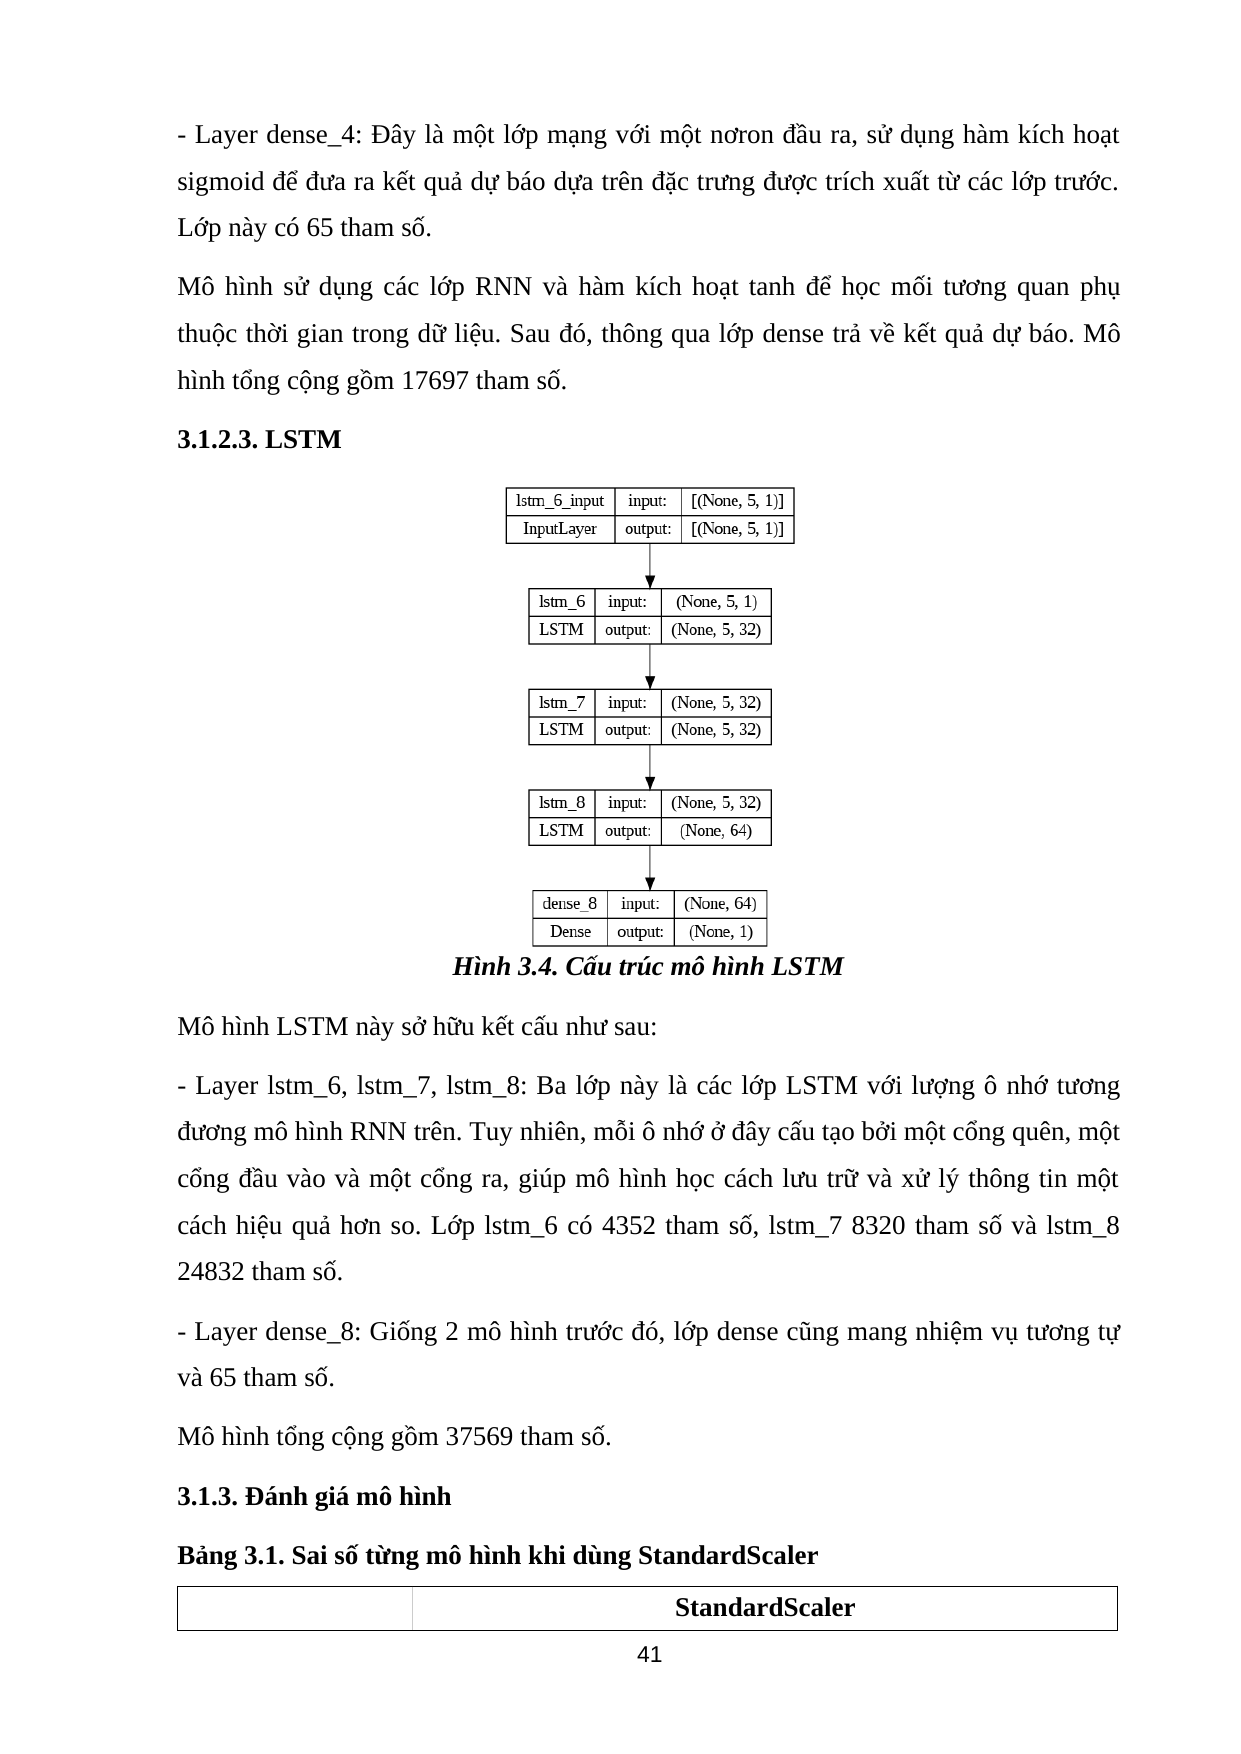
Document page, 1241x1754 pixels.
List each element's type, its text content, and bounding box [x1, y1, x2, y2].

text 3.1.2.3. LSTM [177, 423, 1122, 454]
picture [501, 482, 798, 951]
table_header StandardScaler [413, 1587, 1117, 1630]
text Mô hình tổng cộng gồm 37569 tham số. [177, 1421, 1122, 1452]
text Mô hình sử dụng các lớp RNN và hàm kích hoạt tanh để học mối tương quan phụ thuộc thời gian trong dữ liệu. Sau đó, thông qua lớp dense trả về kết quả dự báo. Mô hình tổng cộng gồm 17697 tham số. [177, 271, 1122, 395]
table_header [178, 1587, 412, 1630]
text Mô hình LSTM này sở hữu kết cấu như sau: [177, 1010, 1122, 1041]
subtitle 3.1.3. Đánh giá mô hình [177, 1480, 1122, 1511]
text - Layer dense_8: Giống 2 mô hình trước đó, lớp dense cũng mang nhiệm vụ tương tự và 65 tham số. [177, 1315, 1122, 1392]
text - Layer dense_4: Đây là một lớp mạng với một nơron đầu ra, sử dụng hàm kích hoạt sigmoid để đưa ra kết quả dự báo dựa trên đặc trưng được trích xuất từ các lớp trước. Lớp này có 65 tham số. [177, 118, 1122, 242]
subtitle Bảng 3.1. Sai số từng mô hình khi dùng StandardScaler [177, 1539, 1122, 1570]
subtitle Hình 3.4. Cấu trúc mô hình LSTM [177, 951, 1122, 982]
text - Layer lstm_6, lstm_7, lstm_8: Ba lớp này là các lớp LSTM với lượng ô nhớ tương đương mô hình RNN trên. Tuy nhiên, mỗi ô nhớ ở đây cấu tạo bởi một cổng quên, một cổng đầu vào và một cổng ra, giúp mô hình học cách lưu trữ và xử lý thông tin một cách hiệu quả hơn so. Lớp lstm_6 có 4352 tham số, lstm_7 8320 tham số và lstm_8 24832 tham số. [177, 1069, 1122, 1287]
